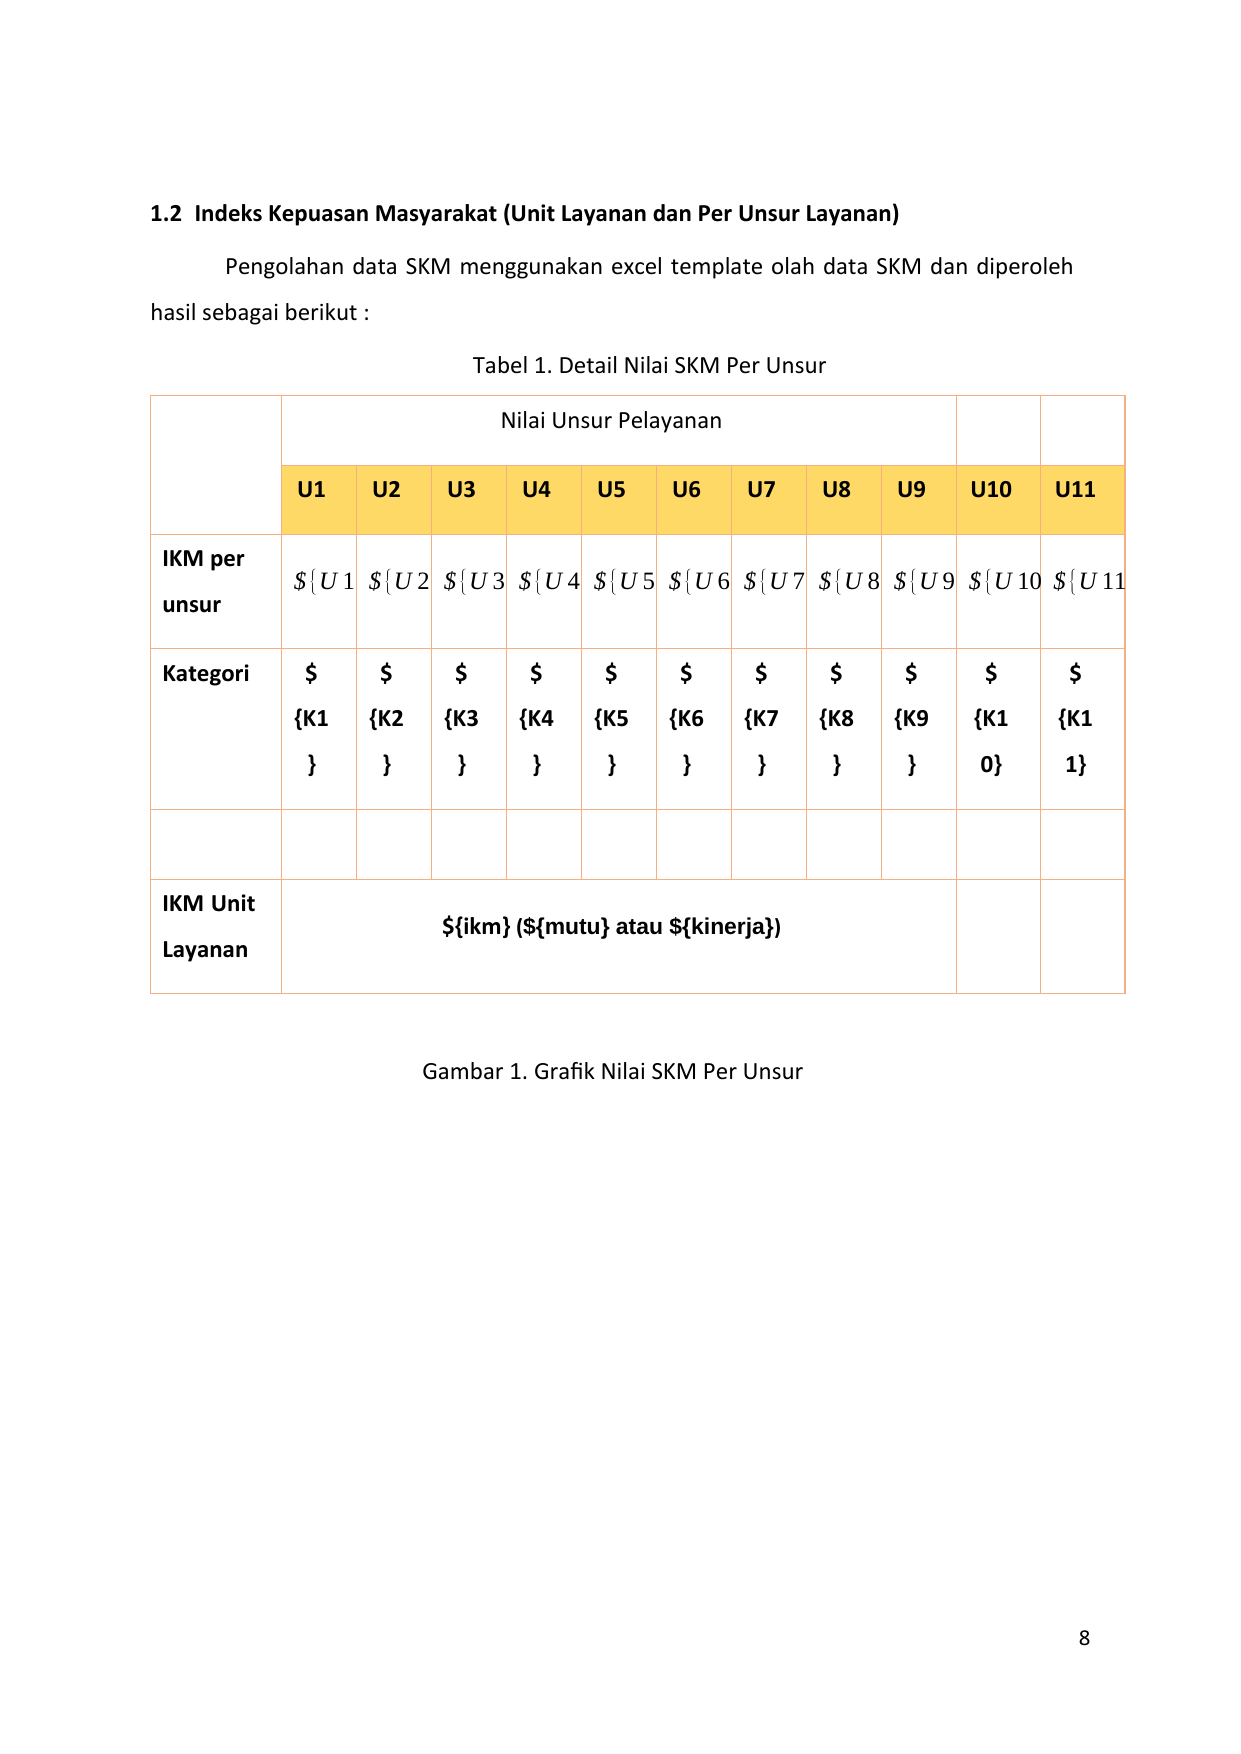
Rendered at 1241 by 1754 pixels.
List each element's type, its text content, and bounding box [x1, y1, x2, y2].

table_cell ${K5} [582, 649, 656, 808]
table_cell U2 [357, 466, 431, 534]
table_header [957, 396, 1040, 465]
table_cell Kategori [151, 649, 281, 808]
table_cell [432, 535, 506, 648]
table_cell [151, 810, 281, 878]
table_cell U11 [1041, 466, 1124, 534]
table_cell [957, 880, 1040, 993]
table_cell [582, 810, 656, 878]
table_cell [957, 535, 1040, 648]
table_cell [957, 810, 1040, 878]
table_cell U6 [657, 466, 731, 534]
text Tabel 1. Detail Nilai SKM Per Unsur [150, 349, 1075, 379]
text Gambar 1. Grafik Nilai SKM Per Unsur [150, 1055, 1075, 1085]
table_cell [807, 810, 881, 878]
table_cell U10 [957, 466, 1040, 534]
table_cell U1 [282, 466, 356, 534]
table_cell U5 [582, 466, 656, 534]
table_cell [282, 535, 356, 648]
table_cell [657, 535, 731, 648]
table_cell [882, 810, 956, 878]
table_cell [507, 535, 581, 648]
table_cell ${K6} [657, 649, 731, 808]
table_cell U3 [432, 466, 506, 534]
table_cell [657, 810, 731, 878]
table_header [151, 396, 281, 534]
table_cell ${K1} [282, 649, 356, 808]
table_header [1041, 396, 1124, 465]
table_cell [732, 535, 806, 648]
table_cell [357, 535, 431, 648]
table_cell [507, 810, 581, 878]
text Pengolahan data SKM menggunakan excel template olah data SKM dan diperoleh hasil sebagai berikut : [150, 250, 1075, 326]
table_cell U4 [507, 466, 581, 534]
table_cell [882, 535, 956, 648]
table_cell ${K8} [807, 649, 881, 808]
table_cell ${K7} [732, 649, 806, 808]
table_cell ${K9} [882, 649, 956, 808]
table_cell [282, 810, 356, 878]
table_cell U9 [882, 466, 956, 534]
table_cell ${K3} [432, 649, 506, 808]
table_cell IKM per unsur [151, 535, 281, 648]
table_cell [582, 535, 656, 648]
table_cell U8 [807, 466, 881, 534]
table_cell [1041, 880, 1124, 993]
table_cell U7 [732, 466, 806, 534]
table_cell IKM Unit Layanan [151, 880, 281, 993]
table_cell [432, 810, 506, 878]
table_cell [1041, 810, 1124, 878]
table_cell [732, 810, 806, 878]
table_cell [1041, 535, 1124, 648]
table_cell [807, 535, 881, 648]
table_cell ${K2} [357, 649, 431, 808]
table_header Nilai Unsur Pelayanan [282, 396, 956, 465]
table_cell ${K10} [957, 649, 1040, 808]
table_cell ${K4} [507, 649, 581, 808]
table_cell [357, 810, 431, 878]
table_cell ${ikm} (${mutu} atau ${kinerja}) [282, 880, 956, 993]
subtitle Indeks Kepuasan Masyarakat (Unit Layanan dan Per Unsur Layanan) [150, 197, 1090, 227]
table_cell ${K11} [1041, 649, 1124, 808]
